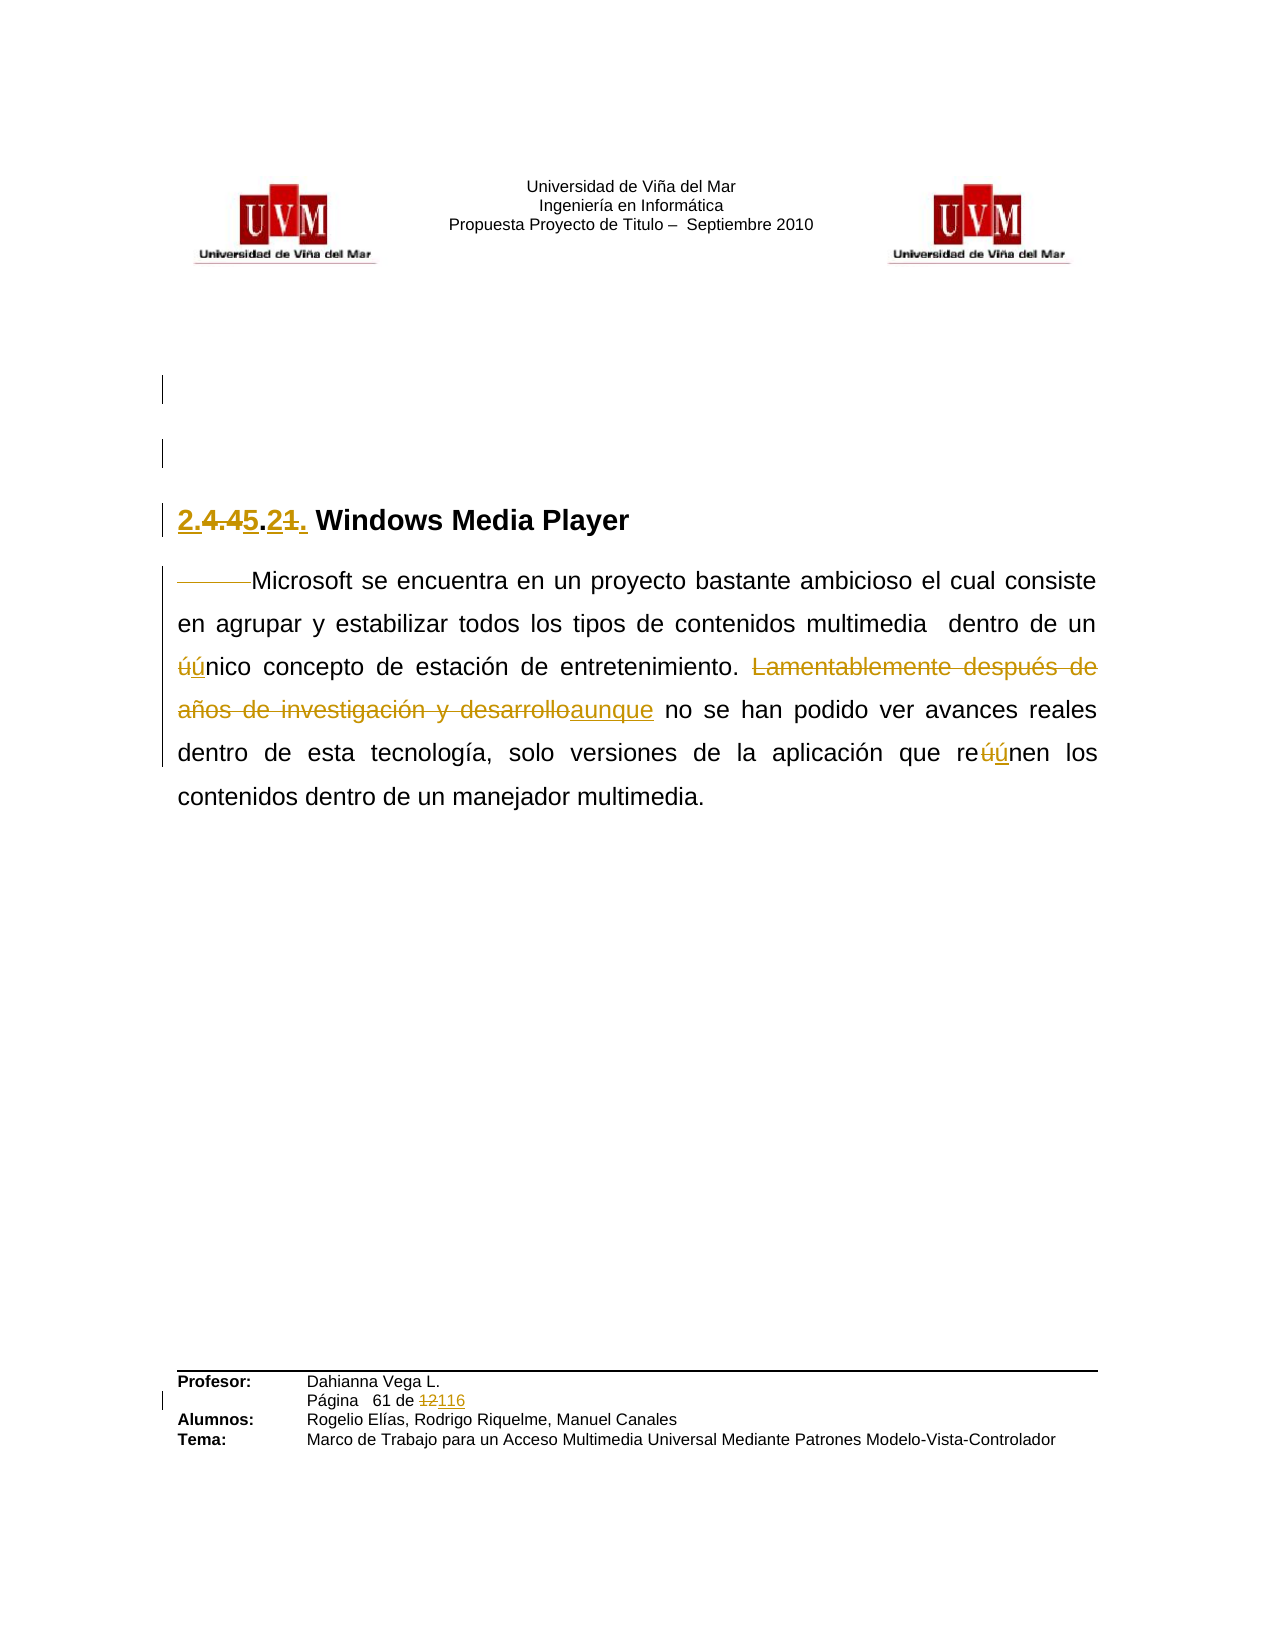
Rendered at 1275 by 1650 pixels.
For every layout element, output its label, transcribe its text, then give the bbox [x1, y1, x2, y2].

picture [871, 176, 1084, 267]
subtitle . Windows Media Player [177, 503, 1098, 537]
picture [177, 176, 390, 267]
text Microsoft se encuentra en un proyecto bastante ambicioso el cual consiste en agrupar y estabilizar todos los tipos de contenidos multimedia dentro de un nico concepto de estación de entretenimiento. no se han podido ver avances reales dentro de esta tecnología, solo versiones de la aplicación que renen los contenidos dentro de un manejador multimedia. [177, 566, 1098, 810]
